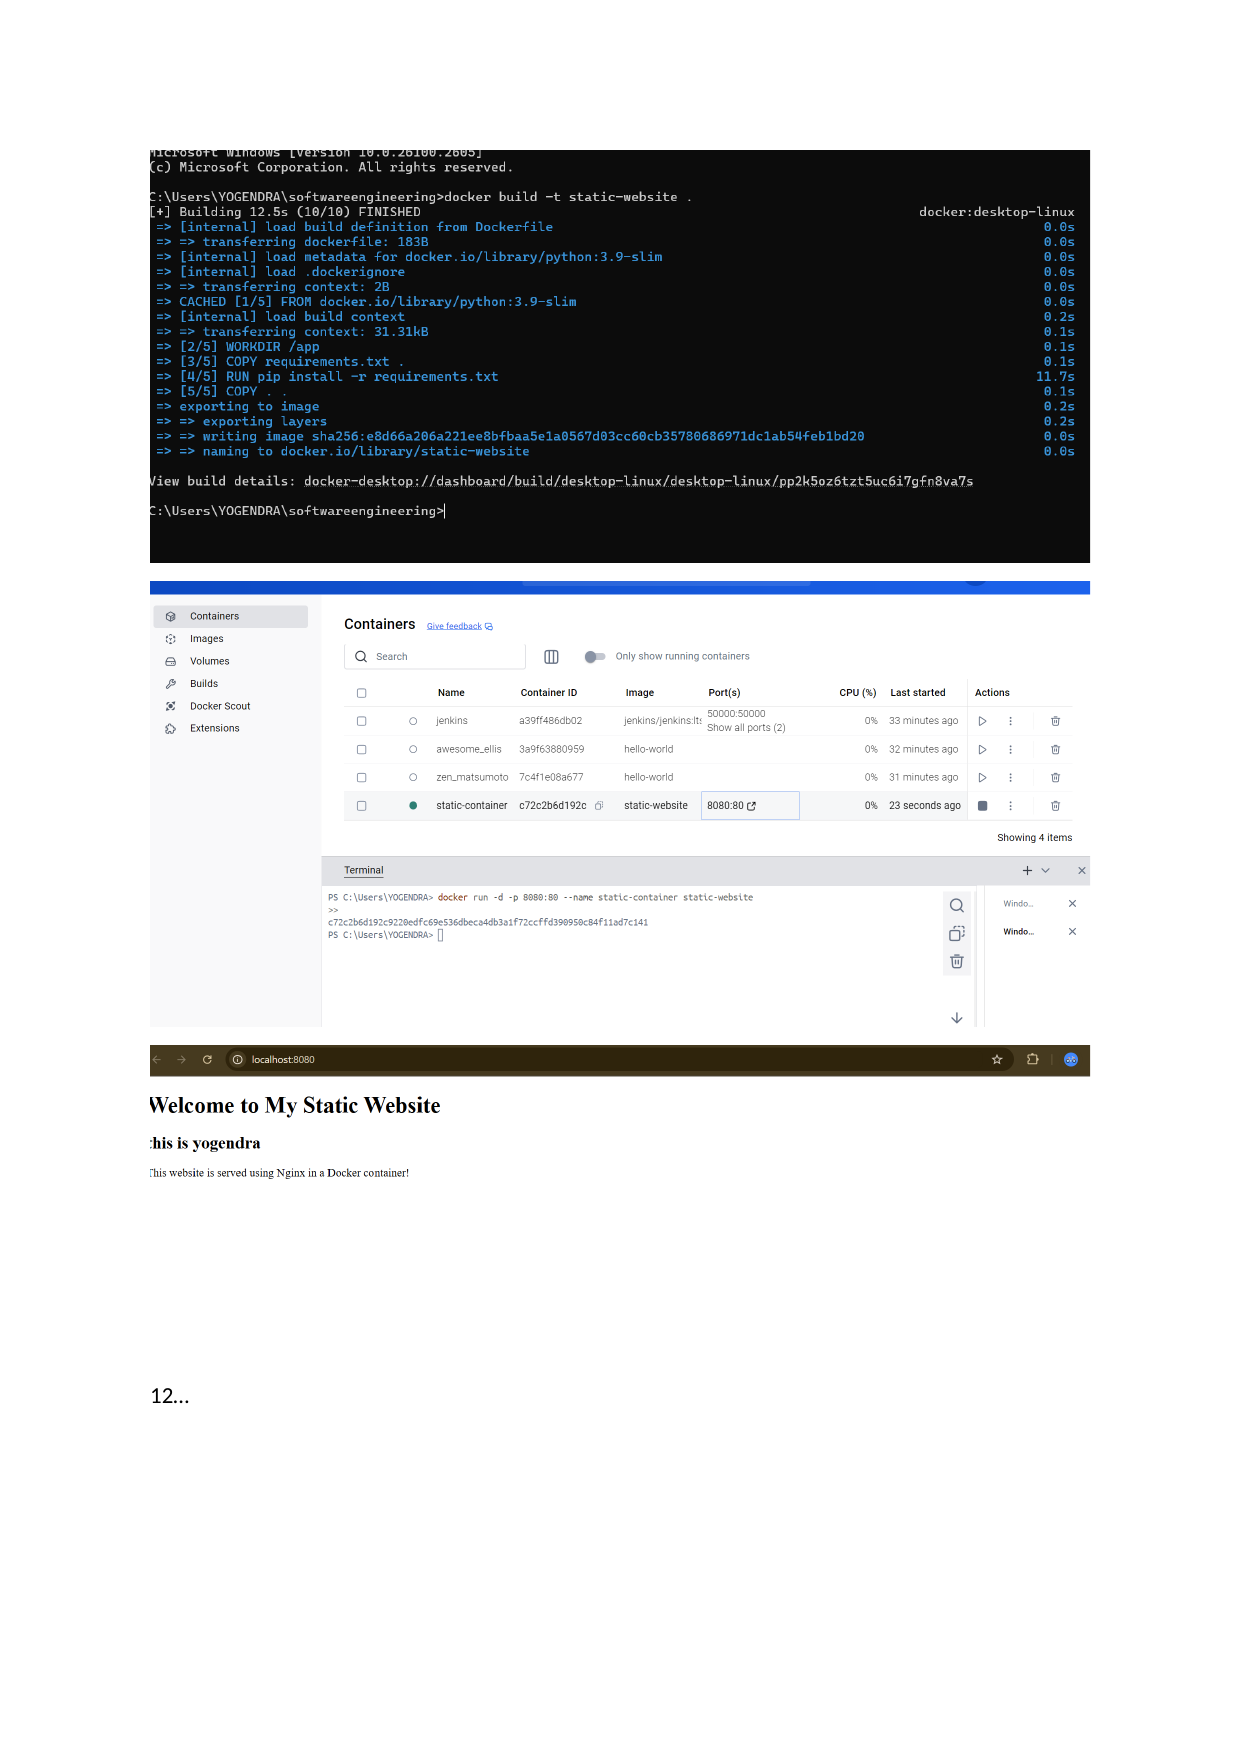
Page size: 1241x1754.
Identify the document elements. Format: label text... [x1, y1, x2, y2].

text 12… [150, 1381, 1090, 1409]
picture [150, 581, 1091, 1027]
picture [150, 150, 1091, 563]
picture [150, 1045, 1091, 1362]
